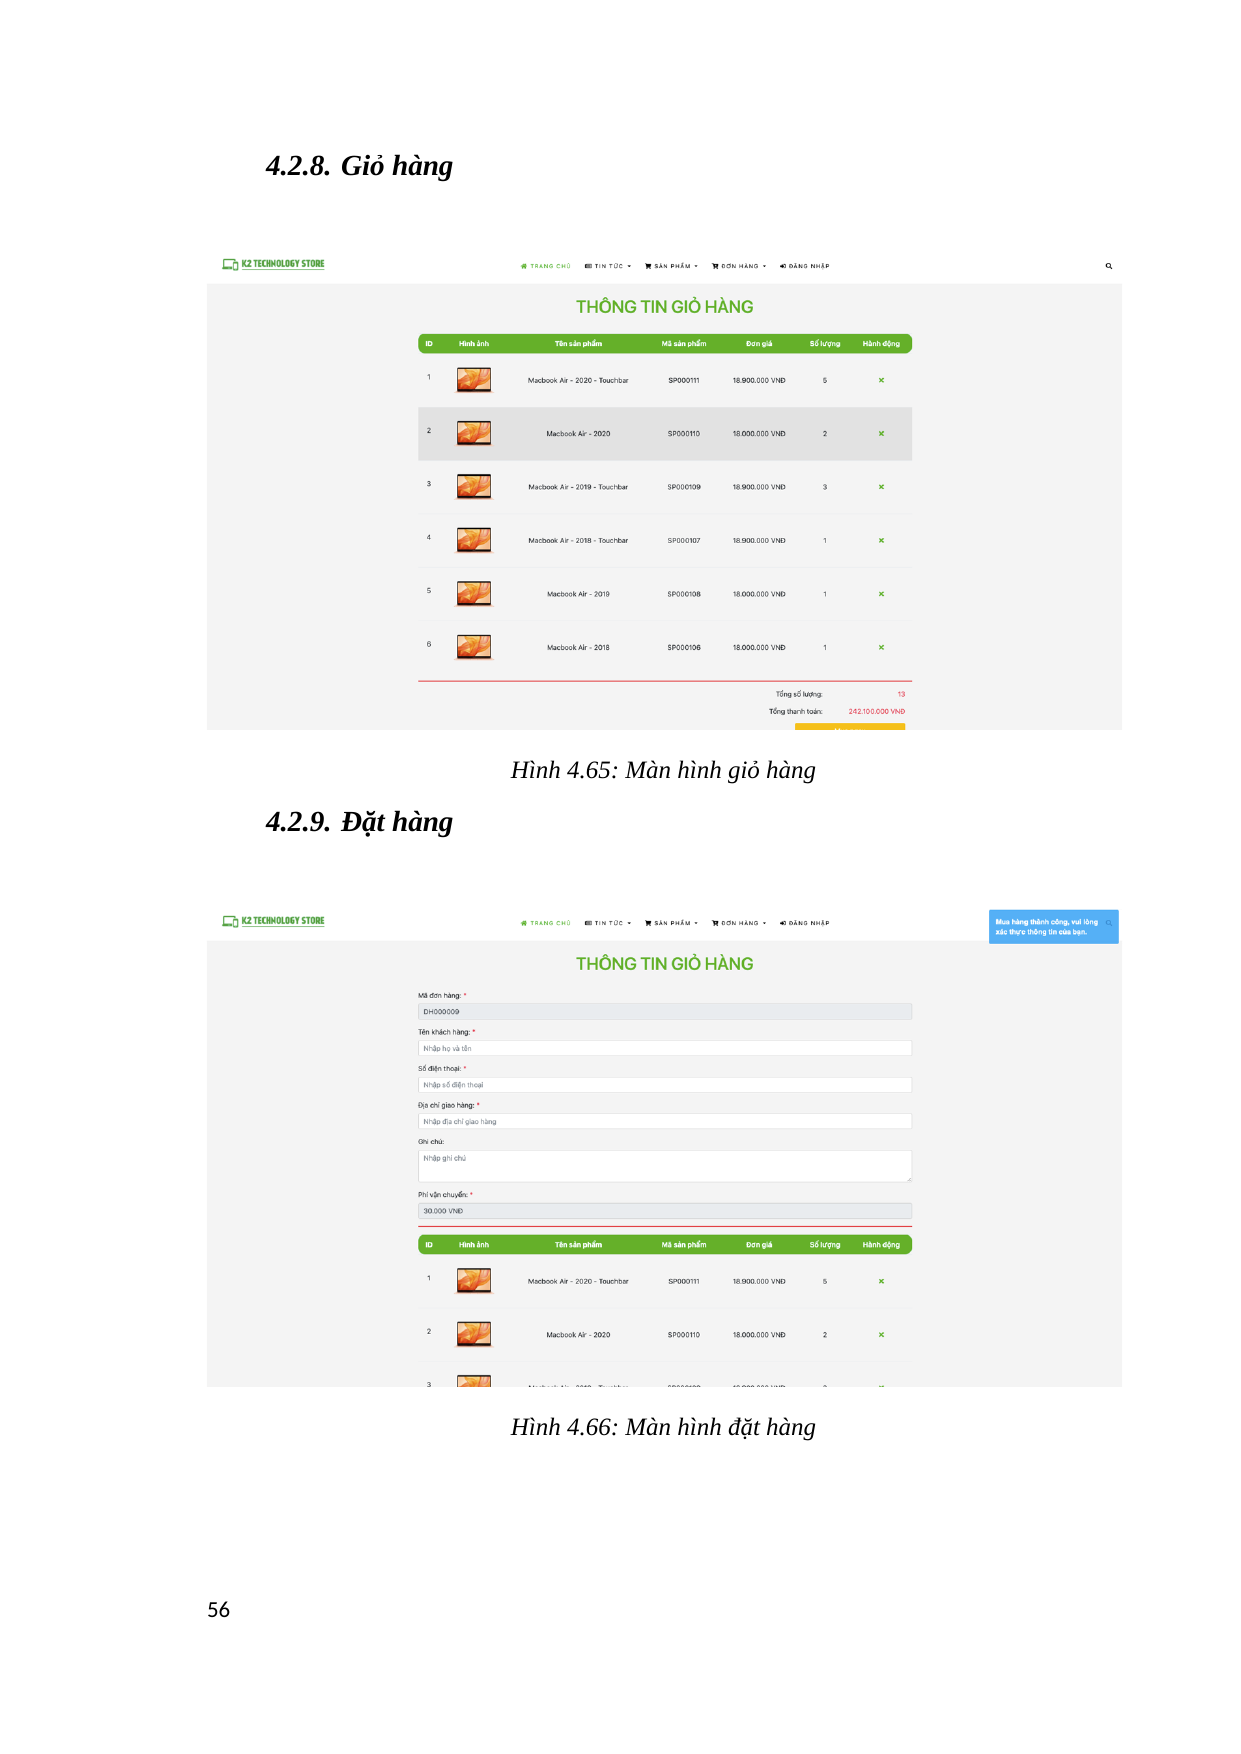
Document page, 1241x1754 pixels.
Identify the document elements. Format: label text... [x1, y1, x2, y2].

picture [206, 249, 1123, 730]
picture [206, 906, 1123, 1387]
subtitle Giỏ hàng [266, 148, 1122, 181]
subtitle Đặt hàng [266, 804, 1122, 838]
